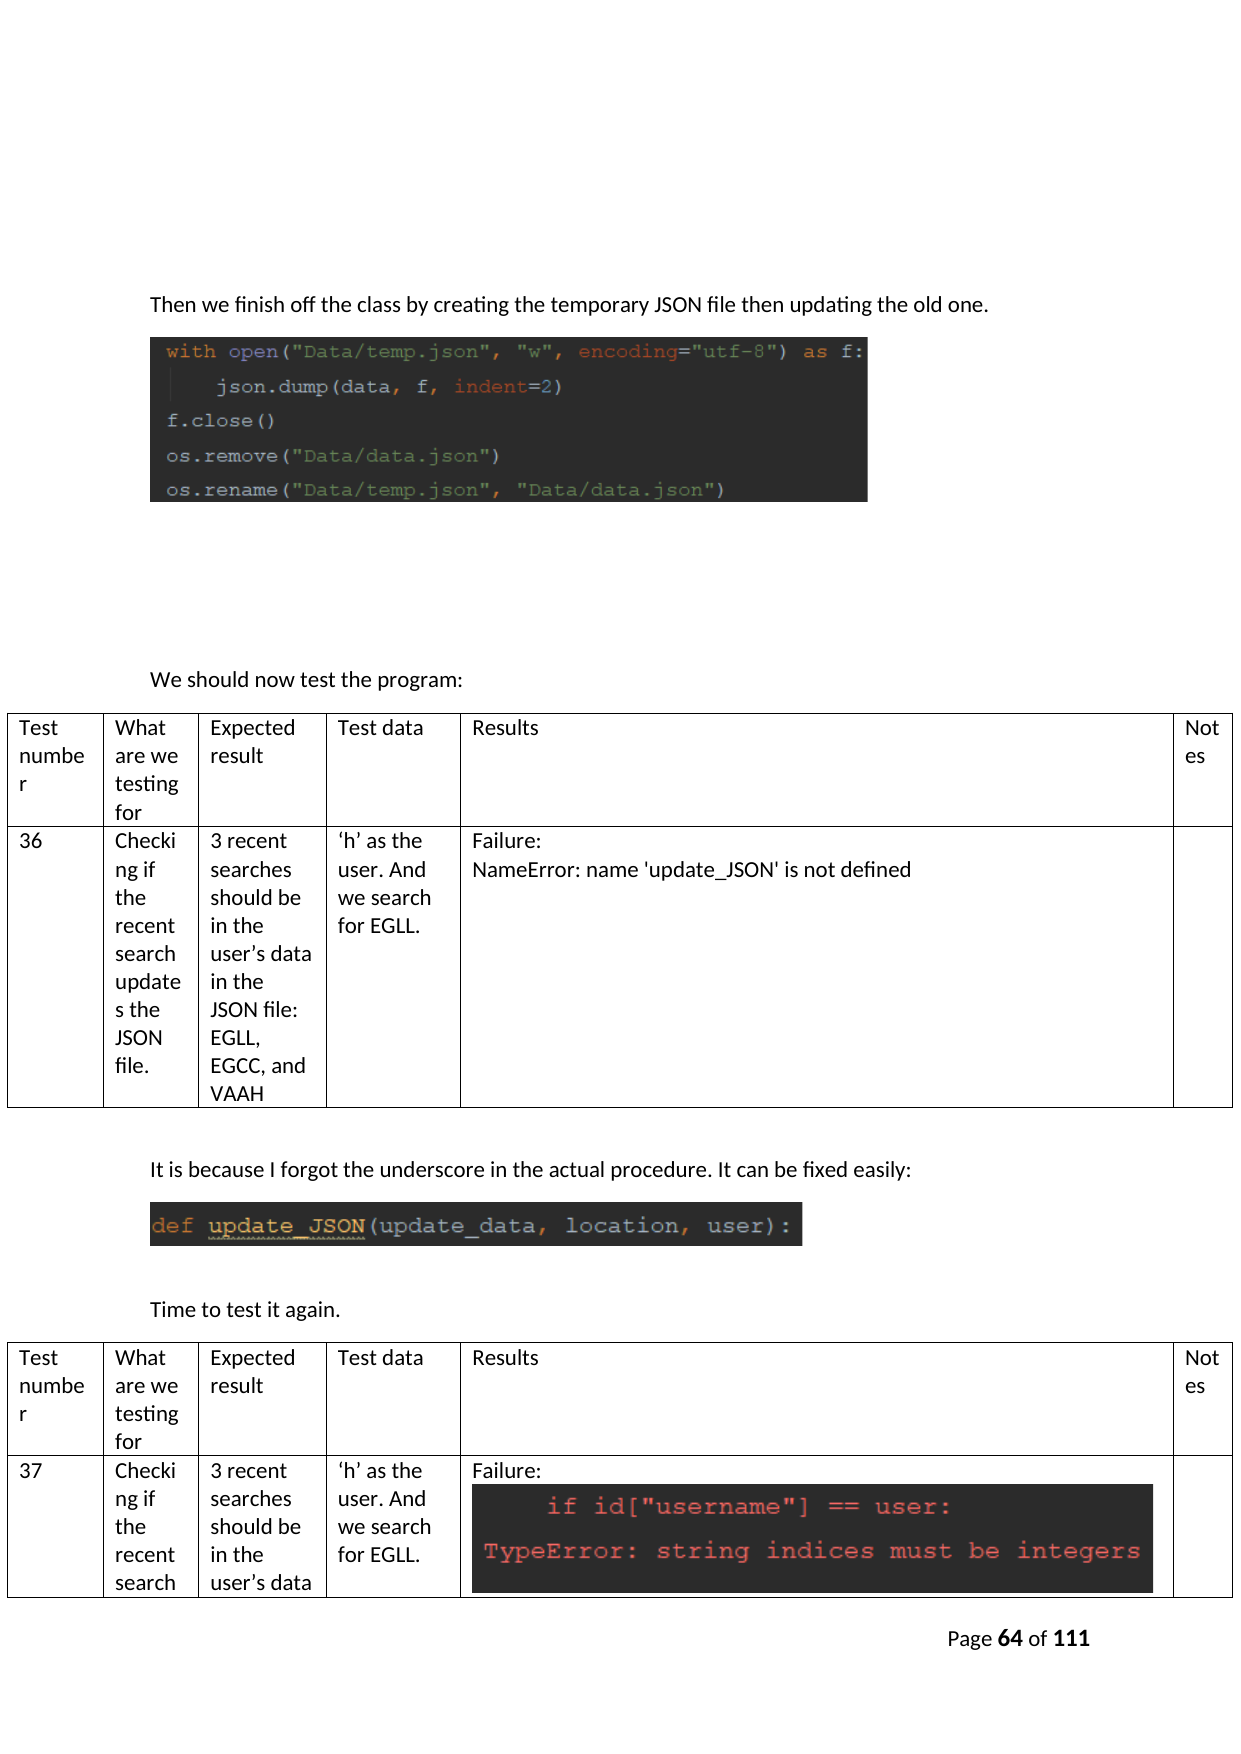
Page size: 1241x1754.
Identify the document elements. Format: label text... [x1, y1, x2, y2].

table_header What are we testing for [104, 714, 198, 826]
table_cell Failure: [461, 1456, 1173, 1597]
table_cell 37 [8, 1456, 103, 1597]
table_header Test data [327, 1343, 460, 1455]
table_cell [1174, 827, 1232, 1107]
table_header Results [461, 714, 1173, 826]
table_cell Failure: NameError: name 'update_JSON' is not defined [461, 827, 1173, 1107]
picture [472, 1484, 1154, 1593]
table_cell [327, 1456, 460, 1597]
table_header Expected result [199, 1343, 326, 1455]
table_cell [104, 1456, 198, 1597]
table_header What are we testing for [104, 1343, 198, 1455]
picture [150, 337, 869, 502]
table_header Results [461, 1343, 1173, 1455]
table_header Notes [1174, 714, 1232, 826]
text Time to test it again. [150, 1295, 1090, 1323]
table_header Test number [8, 714, 103, 826]
table_header Test number [8, 1343, 103, 1455]
table_cell Checking if the recent search updates the JSON file. [104, 827, 198, 1107]
table_header Notes [1174, 1343, 1232, 1455]
table_header Test data [327, 714, 460, 826]
text We should now test the program: [150, 666, 1090, 694]
table_cell 36 [8, 827, 103, 1107]
table_cell ‘h’ as the user. And we search for EGLL. [327, 827, 460, 1107]
table_cell 3 recent searches should be in the user’s data in the JSON file: EGLL, EGCC, and VAAH [199, 827, 326, 1107]
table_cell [199, 1456, 326, 1597]
table_cell [1174, 1456, 1232, 1597]
text It is because I forgot the underscore in the actual procedure. It can be fixed easily: [150, 1155, 1090, 1183]
text Then we finish off the class by creating the temporary JSON file then updating the old one. [150, 291, 1090, 319]
picture [150, 1202, 803, 1246]
table_header Expected result [199, 714, 326, 826]
